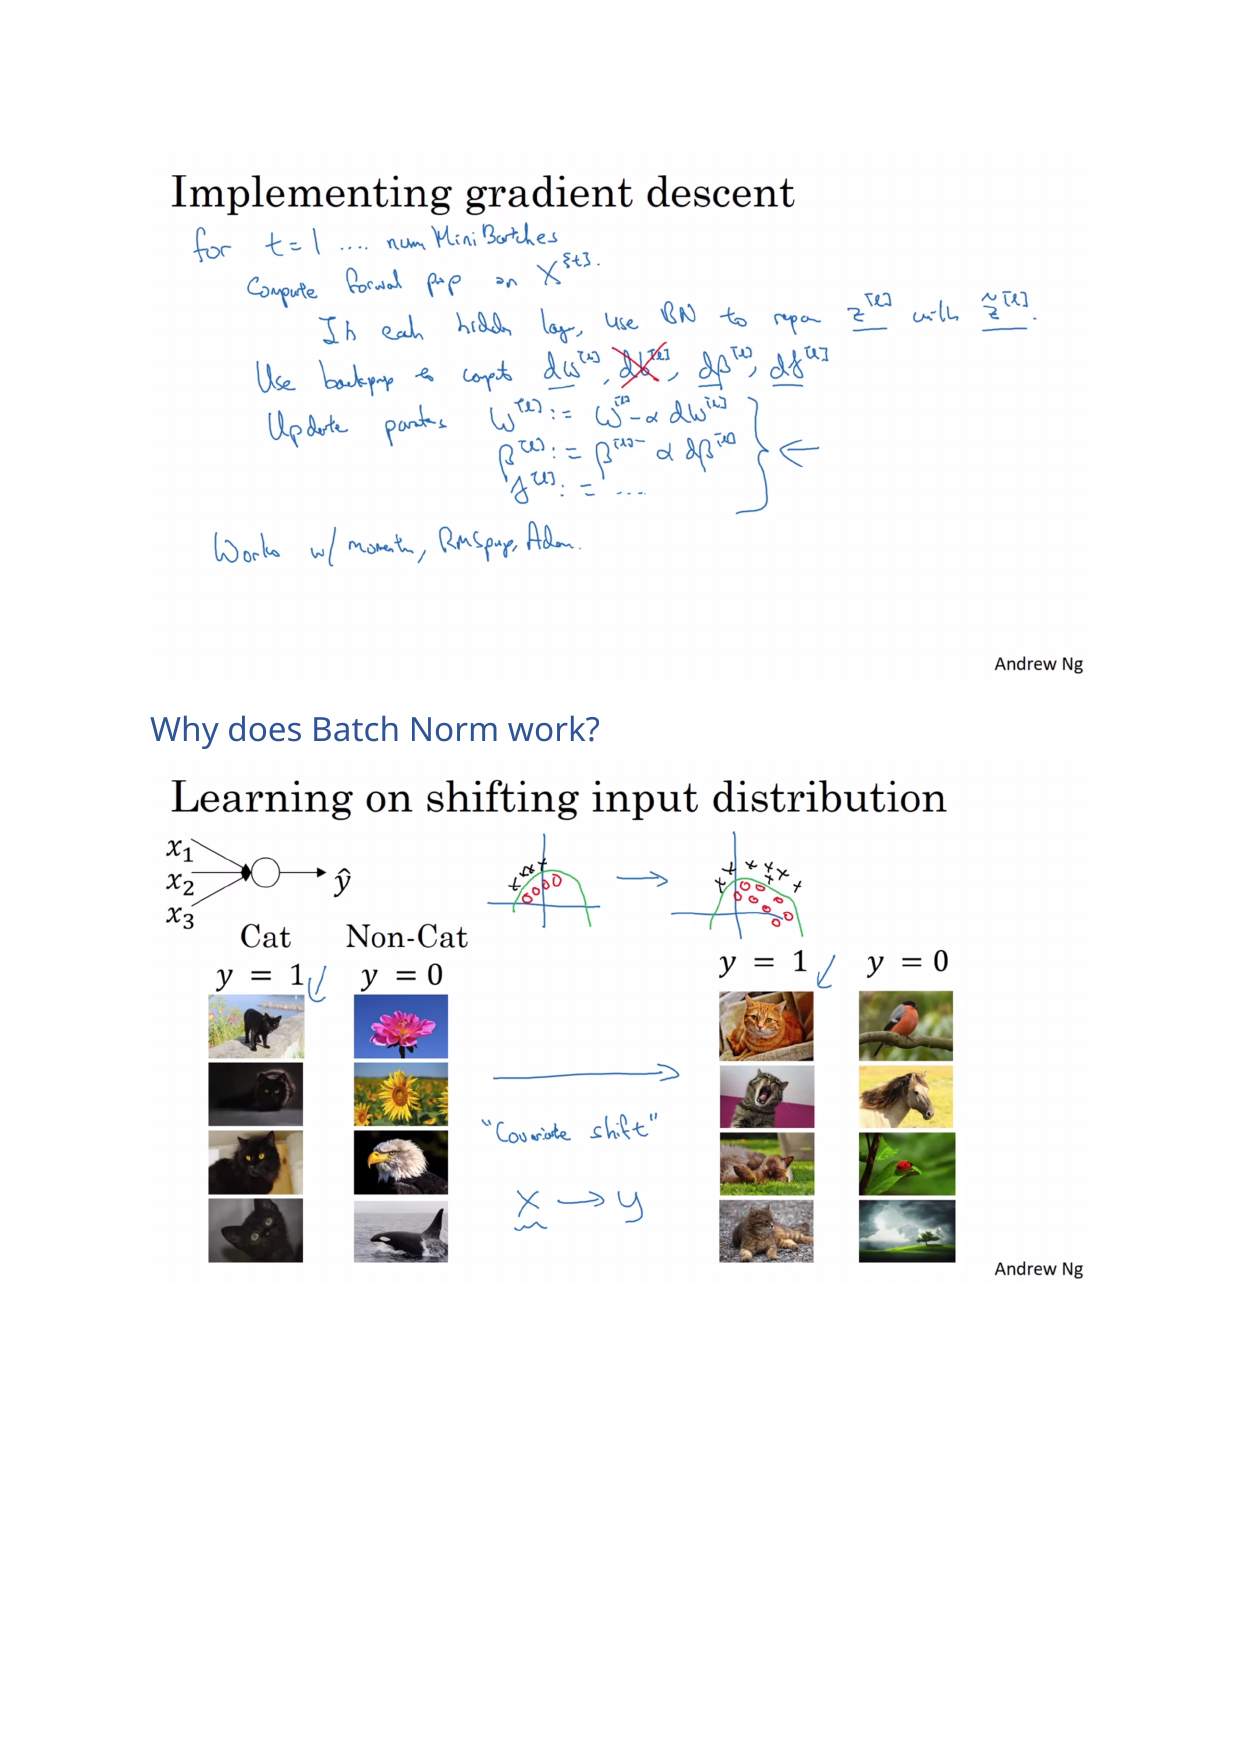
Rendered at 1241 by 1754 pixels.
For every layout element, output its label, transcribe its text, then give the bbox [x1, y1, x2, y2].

picture [150, 150, 1091, 679]
subtitle Why does Batch Norm work? [150, 706, 1090, 751]
picture [150, 755, 1091, 1284]
